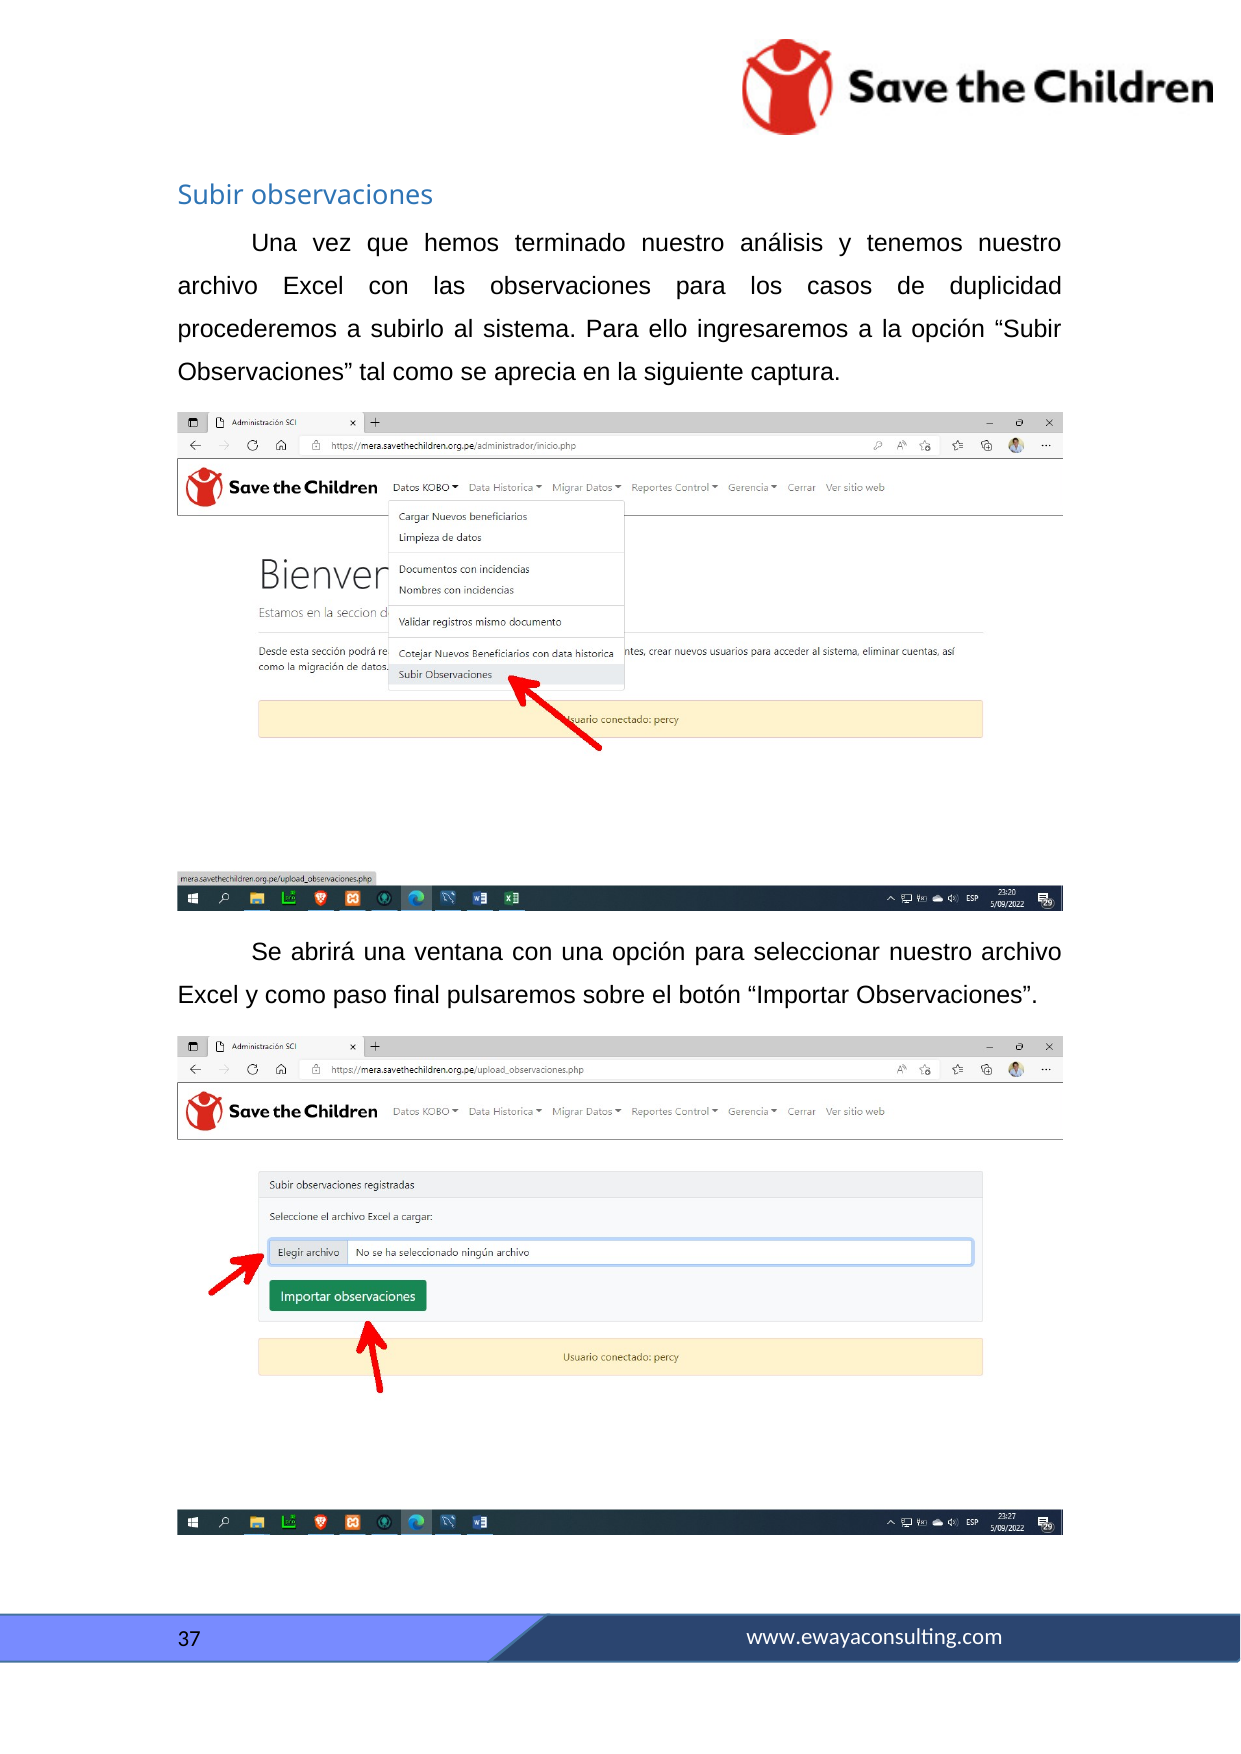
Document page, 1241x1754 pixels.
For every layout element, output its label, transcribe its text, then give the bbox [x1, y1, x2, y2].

picture [177, 1036, 1063, 1535]
picture [177, 412, 1063, 911]
text Una vez que hemos terminado nuestro análisis y tenemos nuestro archivo Excel con las observaciones para los casos de duplicidad procederemos a subirlo al sistema. Para ello ingresaremos a la opción “Subir Observaciones” tal como se aprecia en la siguiente captura. [177, 228, 1063, 386]
text Se abrirá una ventana con una opción para seleccionar nuestro archivo Excel y como paso final pulsaremos sobre el botón “Importar Observaciones”. [177, 937, 1063, 1009]
picture [742, 39, 1213, 135]
subtitle Subir observaciones [177, 176, 1063, 212]
